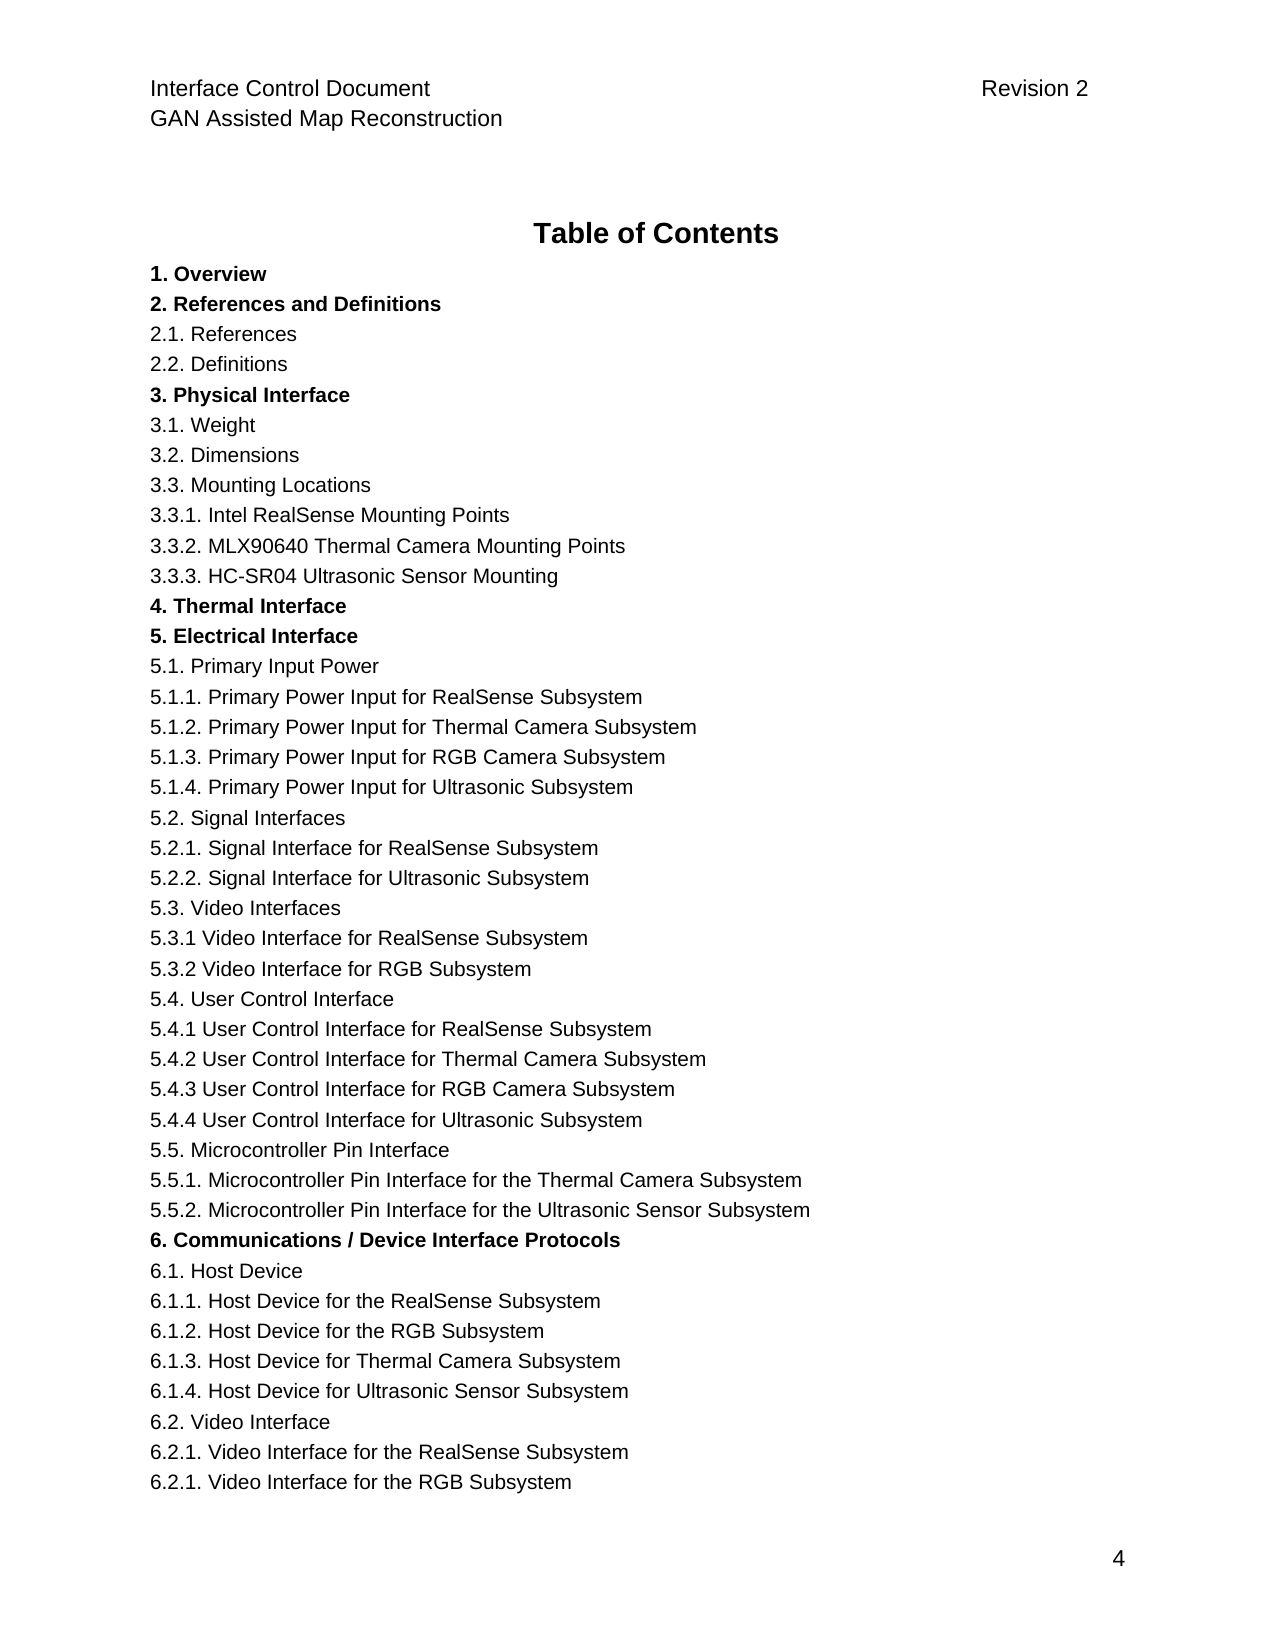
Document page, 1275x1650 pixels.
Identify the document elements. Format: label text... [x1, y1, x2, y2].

text Table of Contents [187, 216, 1125, 249]
